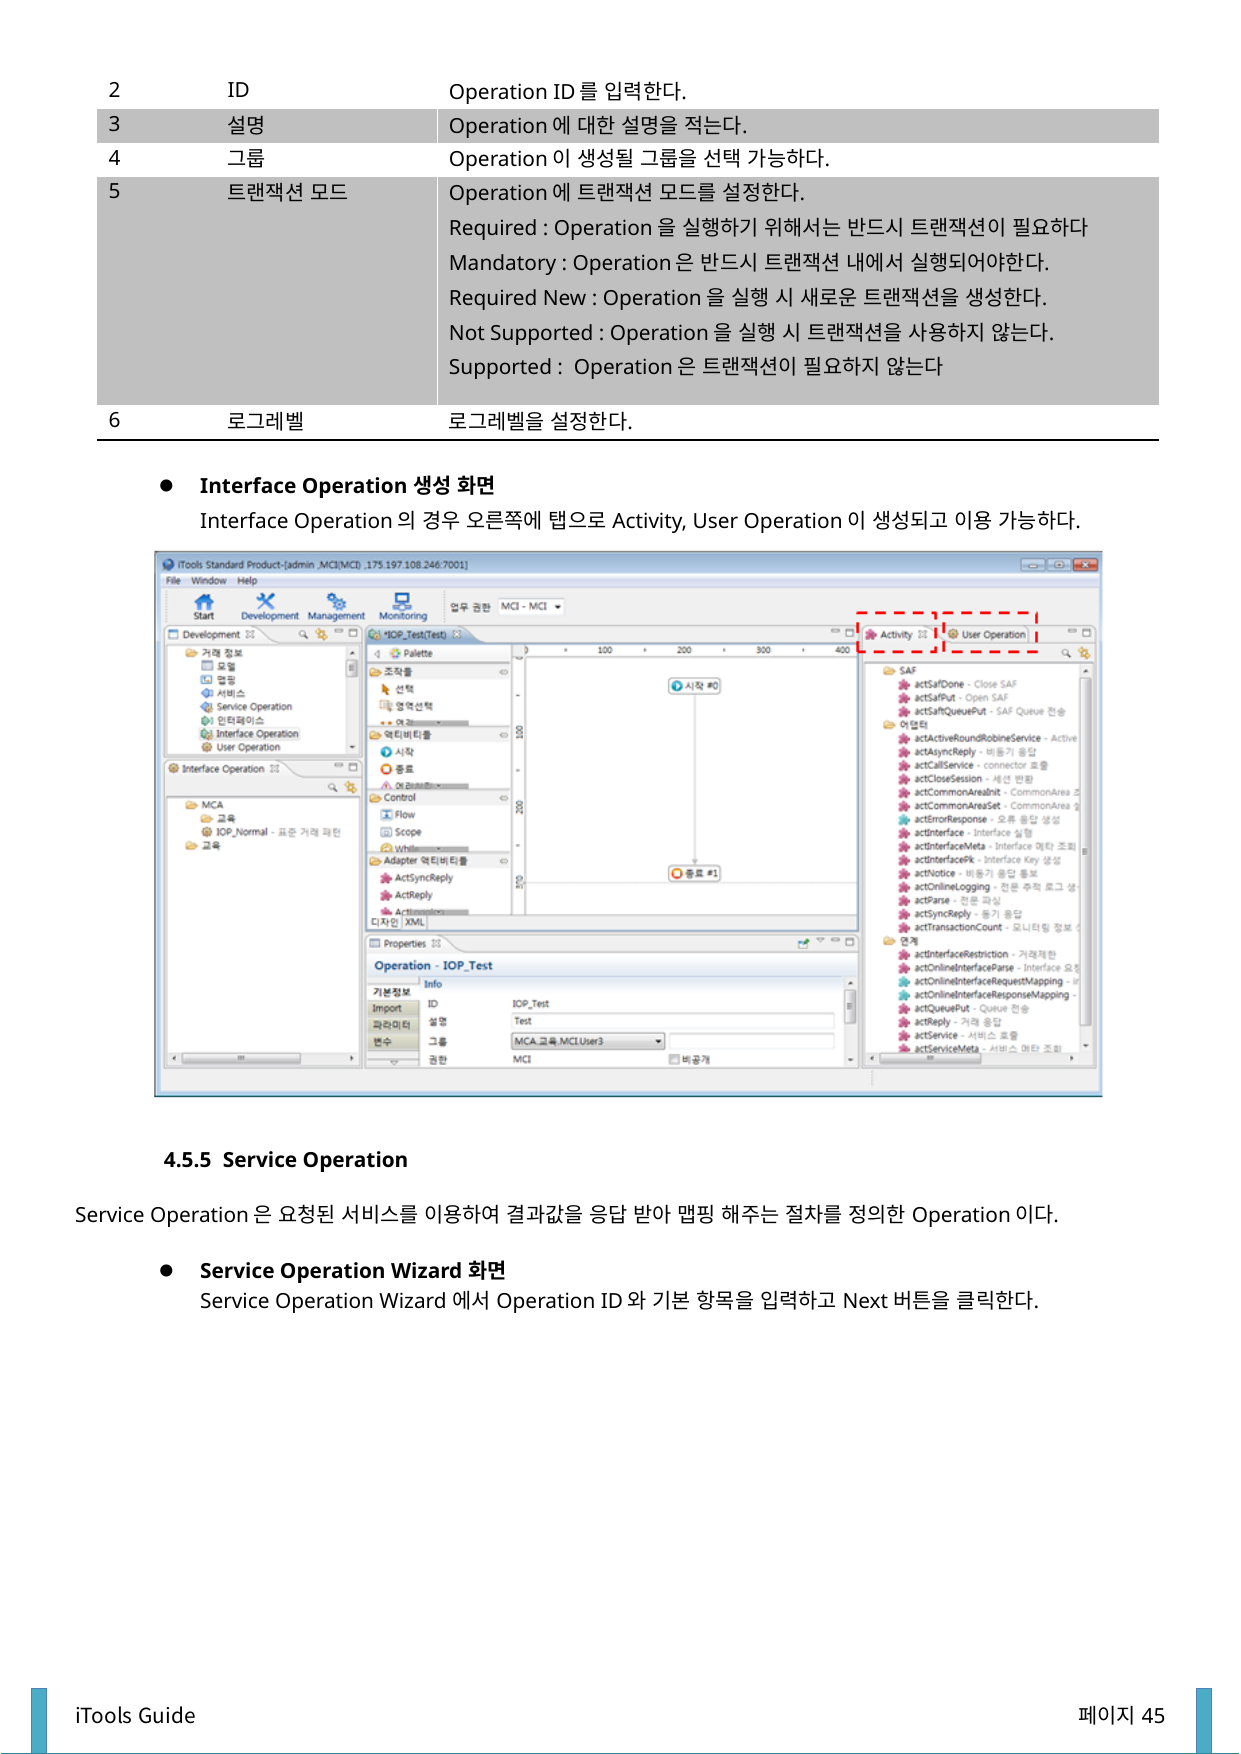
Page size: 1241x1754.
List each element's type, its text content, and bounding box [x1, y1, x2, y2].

table_cell 그룹 [216, 143, 437, 177]
table_cell 5 [97, 177, 216, 405]
table_cell 설명 [216, 109, 437, 143]
table_cell 6 [97, 405, 216, 439]
table_cell 로그레벨 [216, 405, 437, 439]
table_cell ID [216, 75, 437, 109]
table_cell Operation ID를 입력한다. [438, 75, 1159, 109]
table_cell 2 [97, 75, 216, 109]
table_cell 트랜잭션 모드 [216, 177, 437, 405]
table_cell 4 [97, 143, 216, 177]
list Service Operation Wizard 화면 Service Operation Wizard 에서 Operation ID와 기본 항목을 입력하고 Next 버튼을 클릭한다. [158, 1254, 1181, 1314]
table_cell 3 [97, 109, 216, 143]
table_cell Operation이 생성될 그룹을 선택 가능하다. [438, 143, 1159, 177]
text Service Operation은 요청된 서비스를 이용하여 결과값을 응답 받아 맵핑 해주는 절차를 정의한 Operation이다. [75, 1198, 1181, 1228]
table_cell Operation에 트랜잭션 모드를 설정한다. Required : Operation을 실행하기 위해서는 반드시 트랜잭션이 필요하다 Mandatory : Operation은 반드시 트랜잭션 내에서 실행되어야한다. Required New : Operation을 실행 시 새로운 트랜잭션을 생성한다. Not Supported : Operation을 실행 시 트랜잭션을 사용하지 않는다. Supported : Operation은 트랜잭션이 필요하지 않는다 [438, 177, 1159, 405]
table_cell Operation에 대한 설명을 적는다. [438, 109, 1159, 143]
list Interface Operation 생성 화면 Interface Operation의 경우 오른쪽에 탭으로 Activity, User Operation이 생성되고 이용 가능하다. [158, 469, 1181, 535]
subtitle Service Operation [164, 1145, 1181, 1173]
picture [145, 539, 1112, 1108]
table_cell 로그레벨을 설정한다. [438, 405, 1159, 439]
